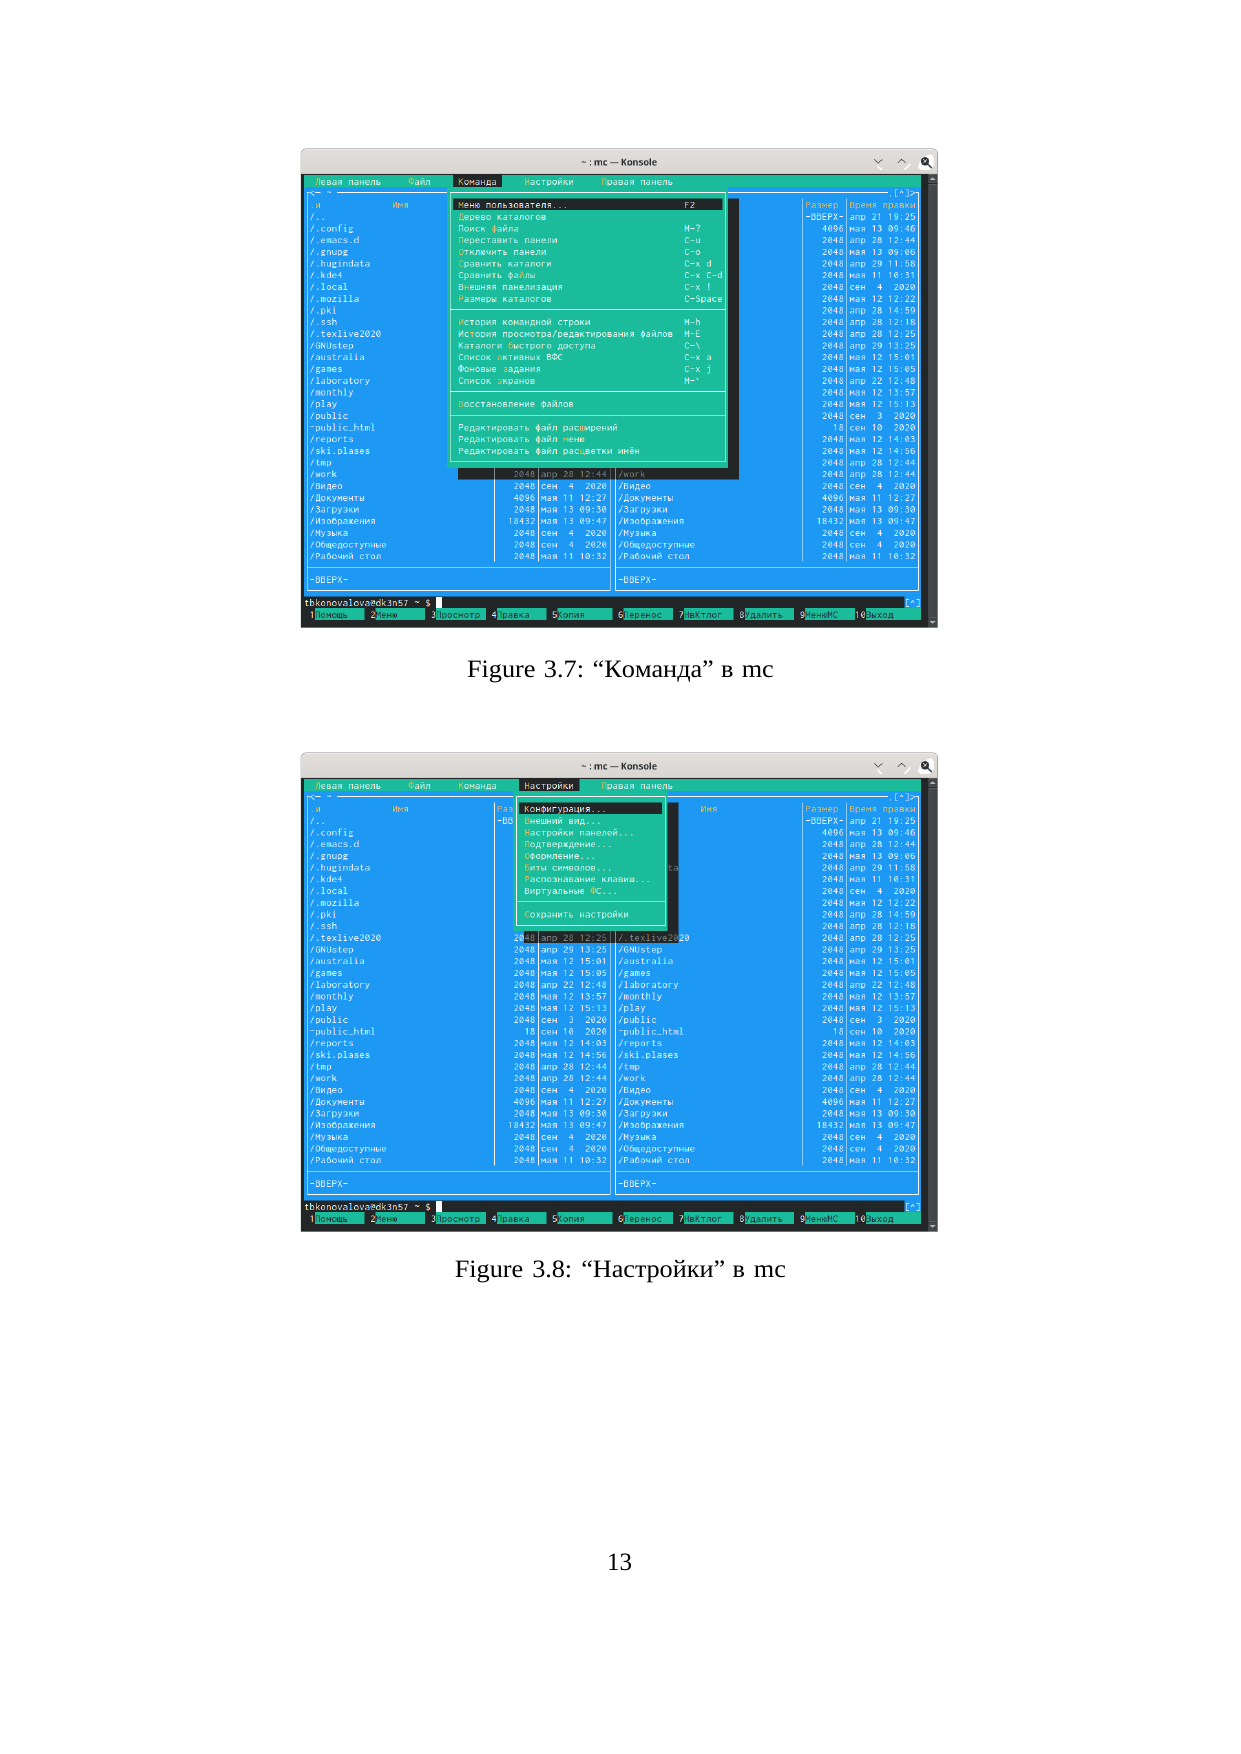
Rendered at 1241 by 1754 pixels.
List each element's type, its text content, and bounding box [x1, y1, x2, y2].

picture [294, 143, 944, 634]
picture [294, 747, 944, 1238]
text Figure 3.7: “Команда” в mc [262, 654, 978, 683]
text Figure 3.8: “Настройки” в mc [262, 1254, 978, 1283]
